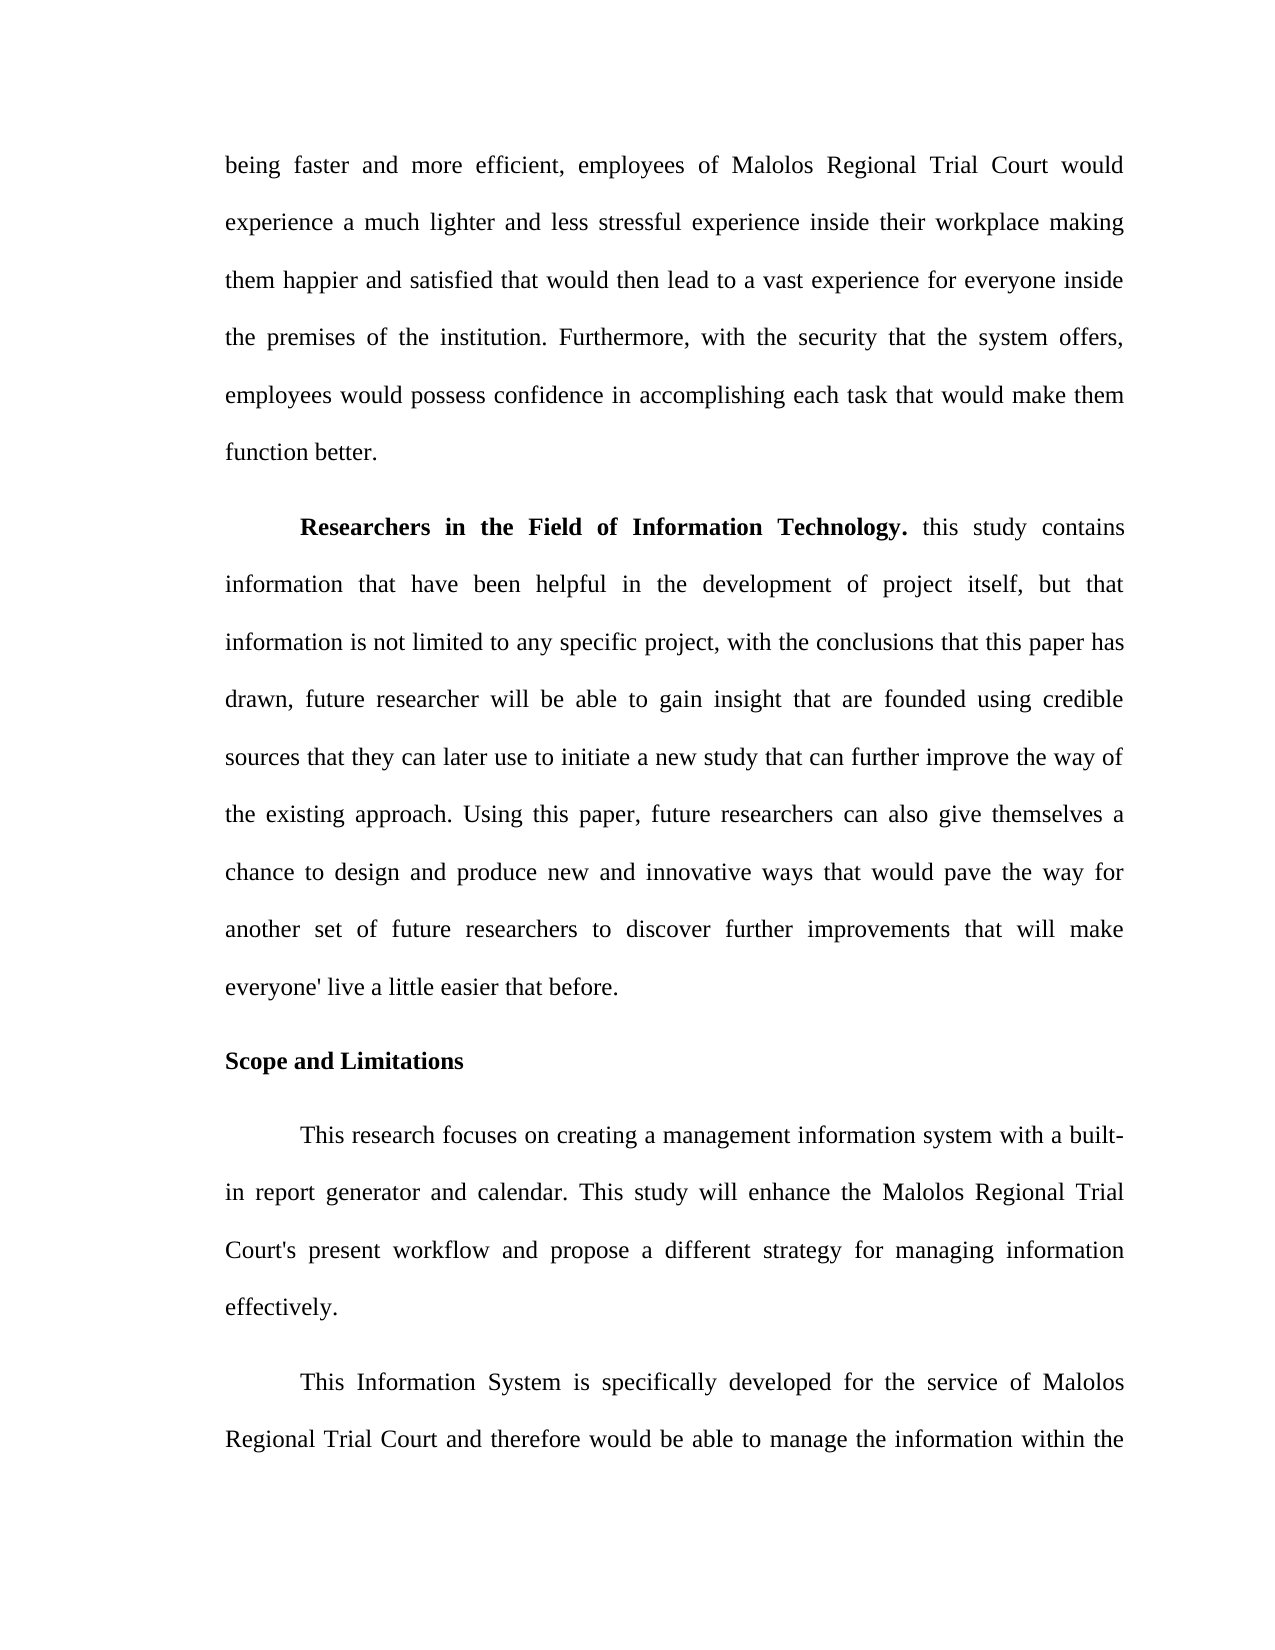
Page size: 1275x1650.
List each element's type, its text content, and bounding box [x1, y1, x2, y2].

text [225, 150, 1125, 466]
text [225, 1367, 1125, 1453]
text Scope and Limitations [225, 1046, 1125, 1074]
text Researchers in the Field of Information Technology. this study contains information that have been helpful in the development of project itself, but that information is not limited to any specific project, with the conclusions that this paper has drawn, future researcher will be able to gain insight that are founded using credible sources that they can later use to initiate a new study that can further improve the way of the existing approach. Using this paper, future researchers can also give themselves a chance to design and produce new and innovative ways that would pave the way for another set of future researchers to discover further improvements that will make everyone' live a little easier that before. [225, 512, 1125, 1000]
text This research focuses on creating a management information system with a built-in report generator and calendar. This study will enhance the Malolos Regional Trial Court's present workflow and propose a different strategy for managing information effectively. [225, 1120, 1125, 1321]
